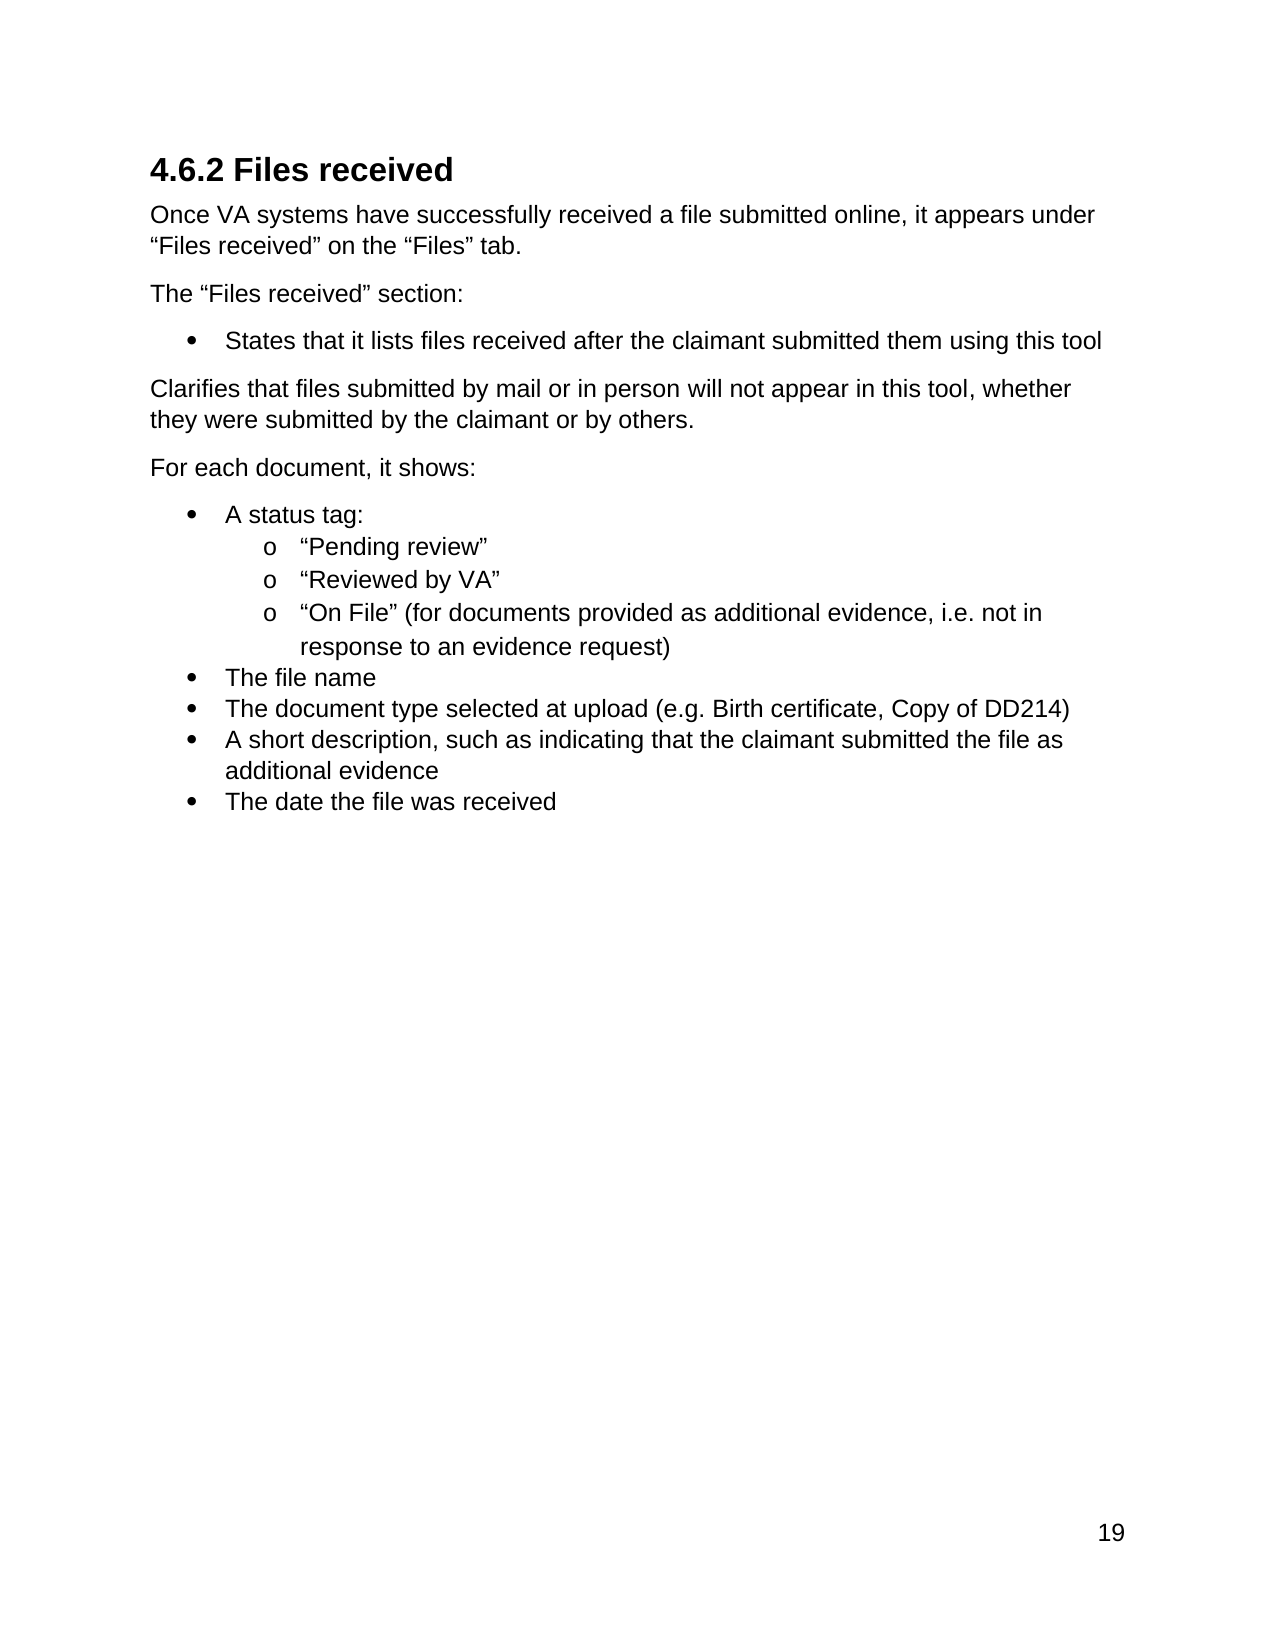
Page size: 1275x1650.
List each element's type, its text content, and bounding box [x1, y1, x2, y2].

list “Pending review” [262, 532, 1125, 563]
list “Reviewed by VA” [262, 565, 1125, 596]
list The document type selected at upload (e.g. Birth certificate, Copy of DD214) [187, 694, 1125, 723]
list The date the file was received [187, 787, 1125, 816]
text Clarifies that files submitted by mail or in person will not appear in this tool, whether they were submitted by the claimant or by others. [150, 374, 1125, 434]
text Once VA systems have successfully received a file submitted online, it appears under “Files received” on the “Files” tab. [150, 200, 1125, 259]
list A status tag: [187, 501, 1125, 529]
subtitle 4.6.2 Files received [150, 150, 1125, 188]
list “On File” (for documents provided as additional evidence, i.e. not in response to an evidence request) [262, 598, 1125, 660]
list A short description, such as indicating that the claimant submitted the file as additional evidence [187, 725, 1125, 785]
text The “Files received” section: [150, 278, 1125, 307]
text For each document, it shows: [150, 453, 1125, 482]
list States that it lists files received after the claimant submitted them using this tool [187, 326, 1125, 355]
list The file name [187, 663, 1125, 691]
